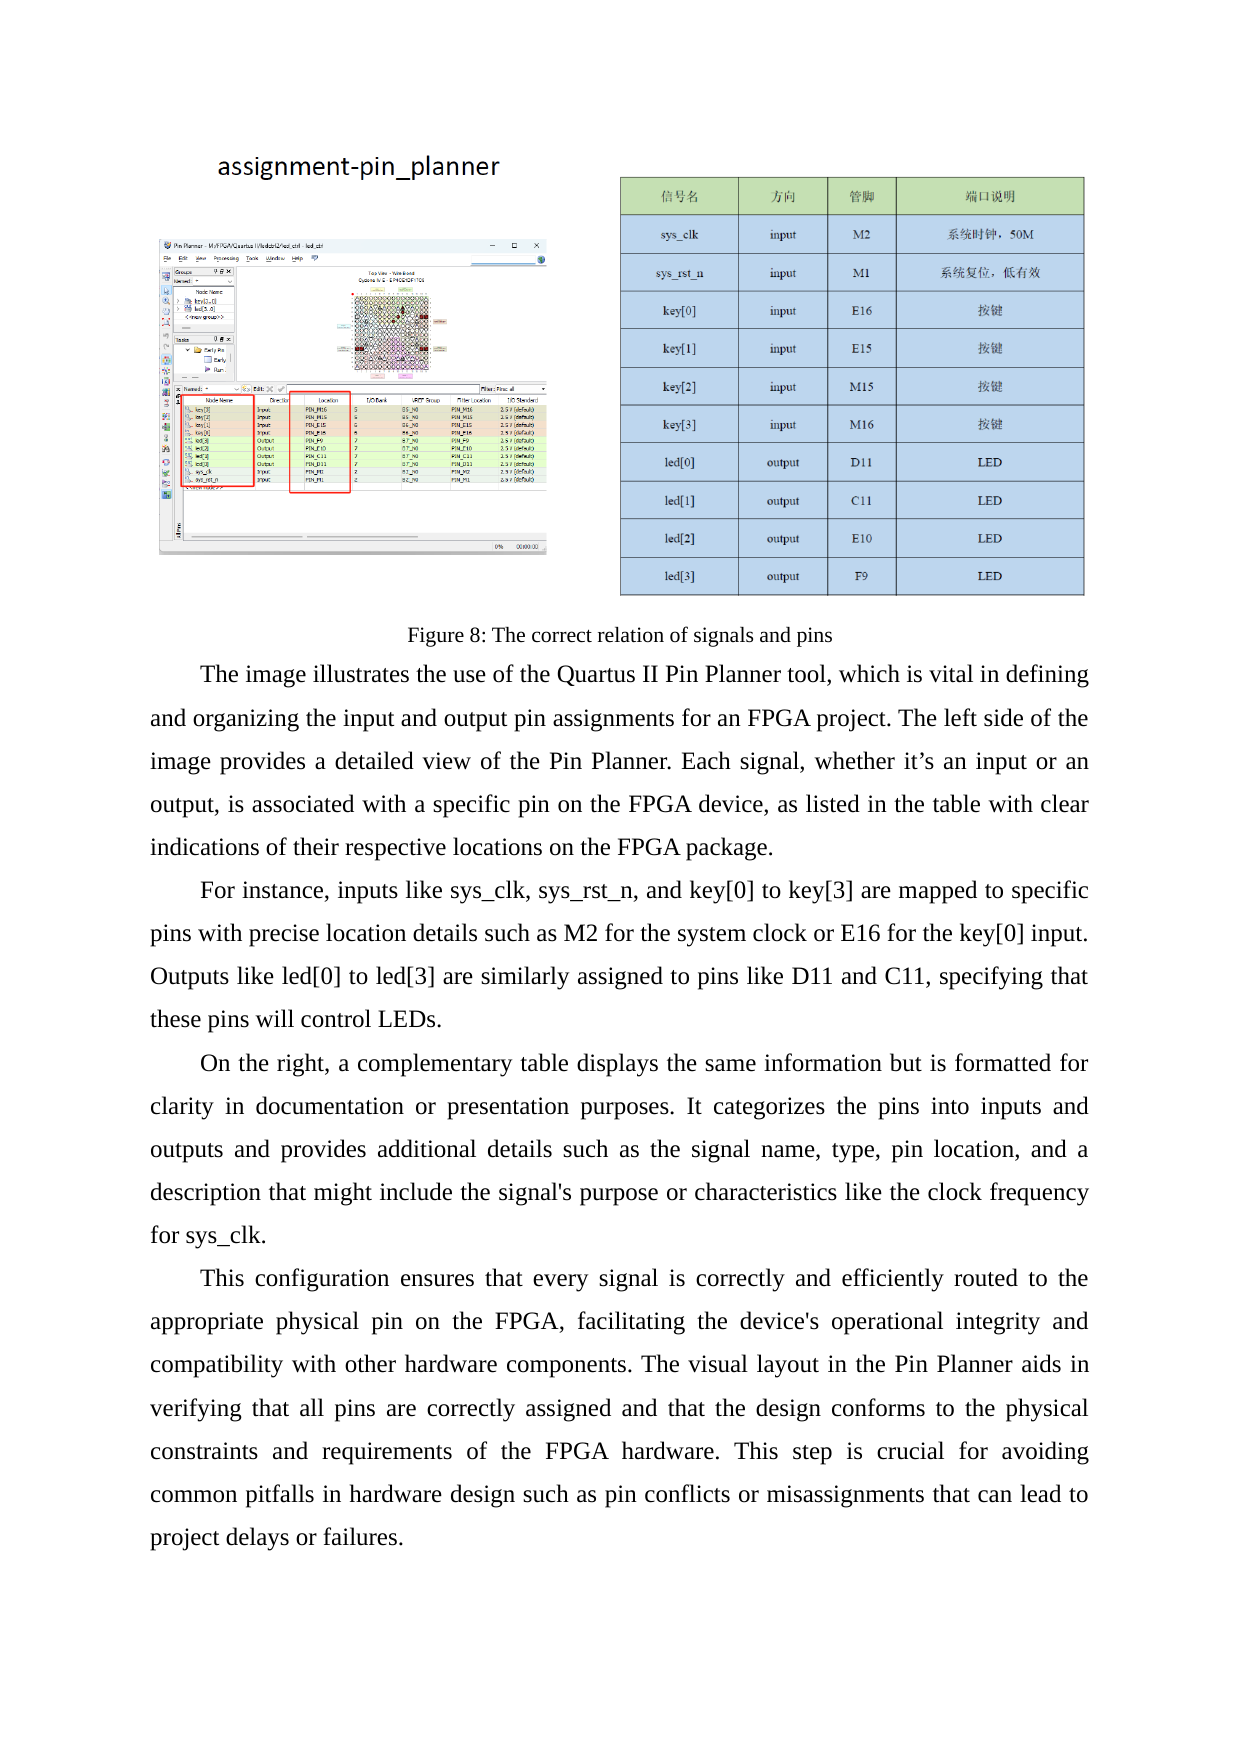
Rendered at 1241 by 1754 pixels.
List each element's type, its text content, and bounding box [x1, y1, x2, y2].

text For instance, inputs like sys_clk, sys_rst_n, and key[0] to key[3] are mapped to specific pins with precise location details such as M2 for the system clock or E16 for the key[0] input. Outputs like led[0] to led[3] are similarly assigned to pins like D11 and C11, specifying that these pins will control LEDs. [150, 875, 1090, 1033]
text This configuration ensures that every signal is correctly and efficiently routed to the appropriate physical pin on the FPGA, facilitating the device's operational integrity and compatibility with other hardware components. The visual layout in the Pin Planner aids in verifying that all pins are correctly assigned and that the design conforms to the physical constraints and requirements of the FPGA hardware. This step is crucial for avoiding common pitfalls in hardware design such as pin conflicts or misassignments that can lead to project delays or failures. [150, 1263, 1090, 1551]
picture [150, 150, 1091, 602]
text On the right, a complementary table displays the same information but is formatted for clarity in documentation or presentation purposes. It categorizes the pins into inputs and outputs and provides additional details such as the signal name, type, pin location, and a description that might include the signal's purpose or characteristics like the clock frequency for sys_clk. [150, 1048, 1090, 1249]
text Figure 8: The correct relation of signals and pins [150, 622, 1090, 647]
text The image illustrates the use of the Quartus II Pin Planner tool, which is vital in defining and organizing the input and output pin assignments for an FPGA project. The left side of the image provides a detailed view of the Pin Planner. Each signal, whether it’s an input or an output, is associated with a specific pin on the FPGA device, as listed in the table with clear indications of their respective locations on the FPGA package. [150, 659, 1090, 861]
